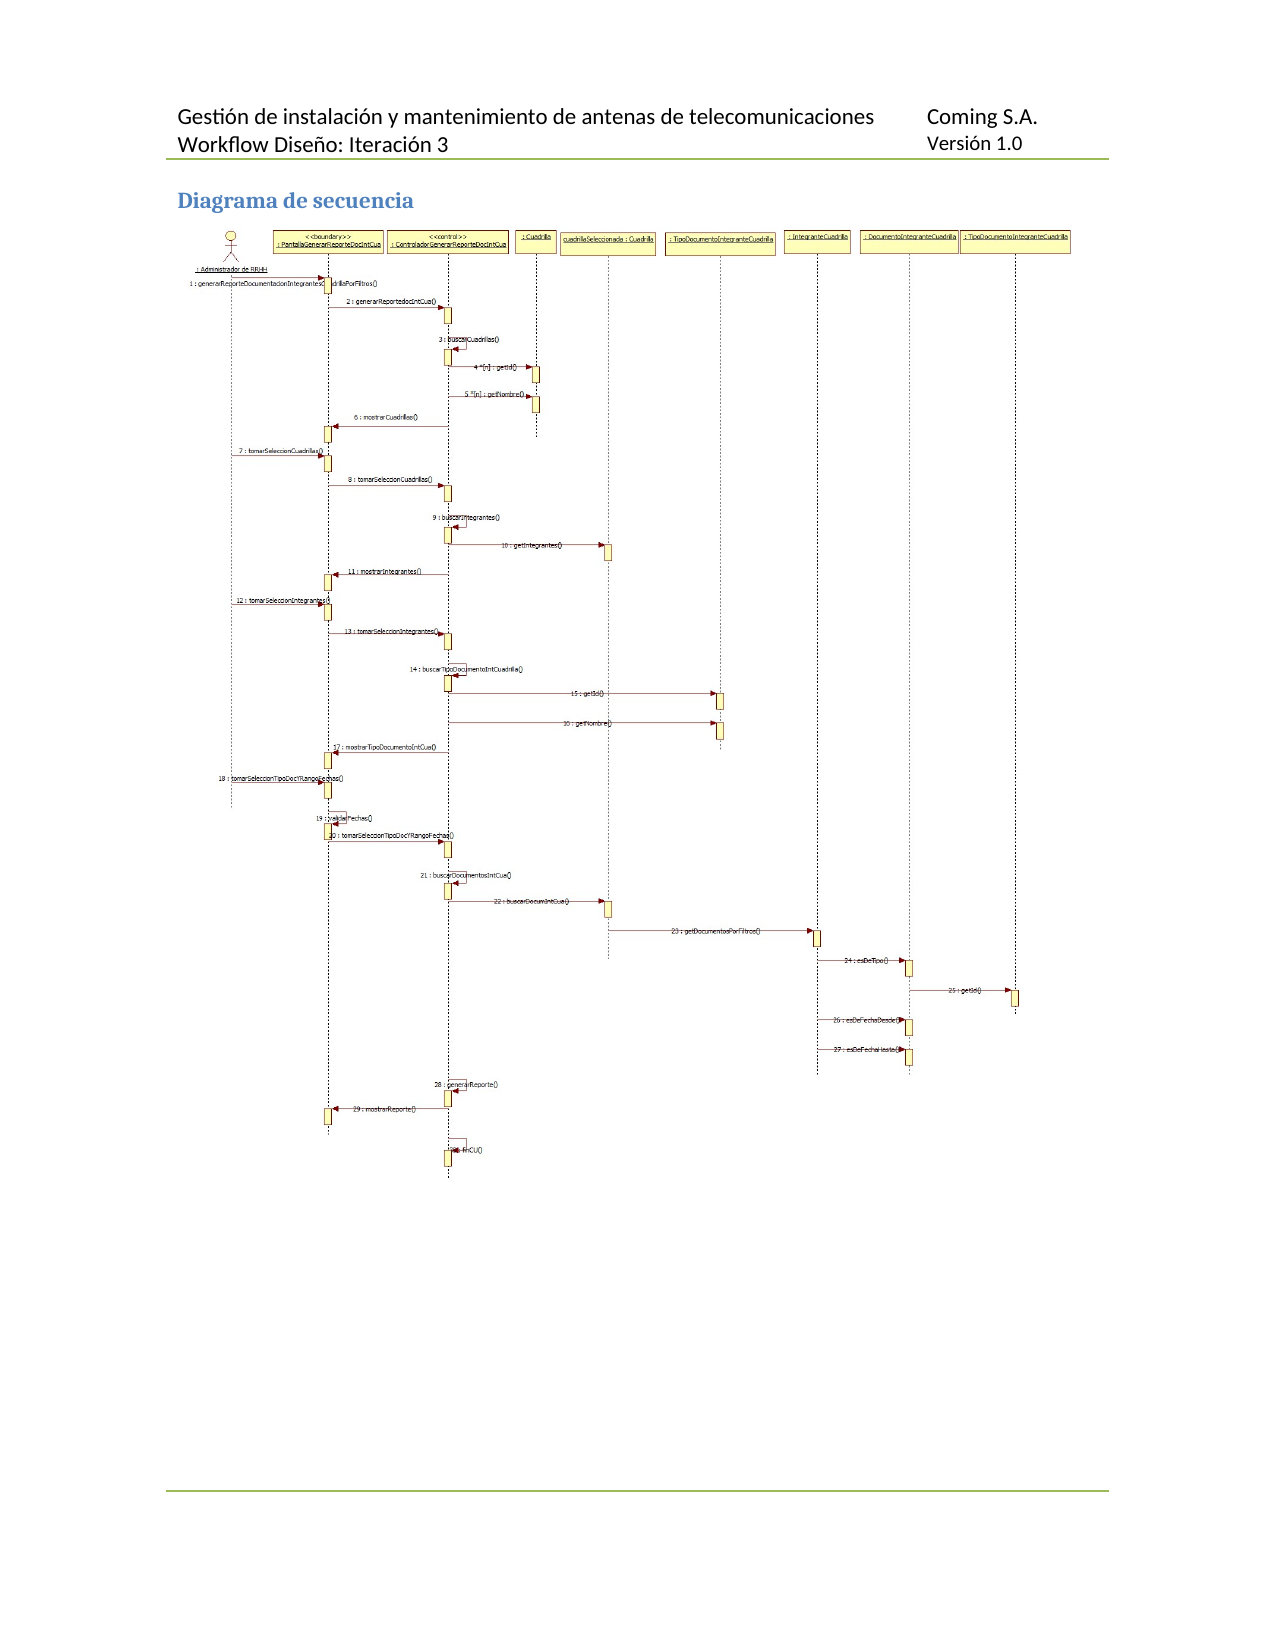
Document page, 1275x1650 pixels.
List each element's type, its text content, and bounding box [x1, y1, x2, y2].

picture [177, 218, 1082, 1190]
subtitle Diagrama de secuencia [177, 188, 1098, 214]
